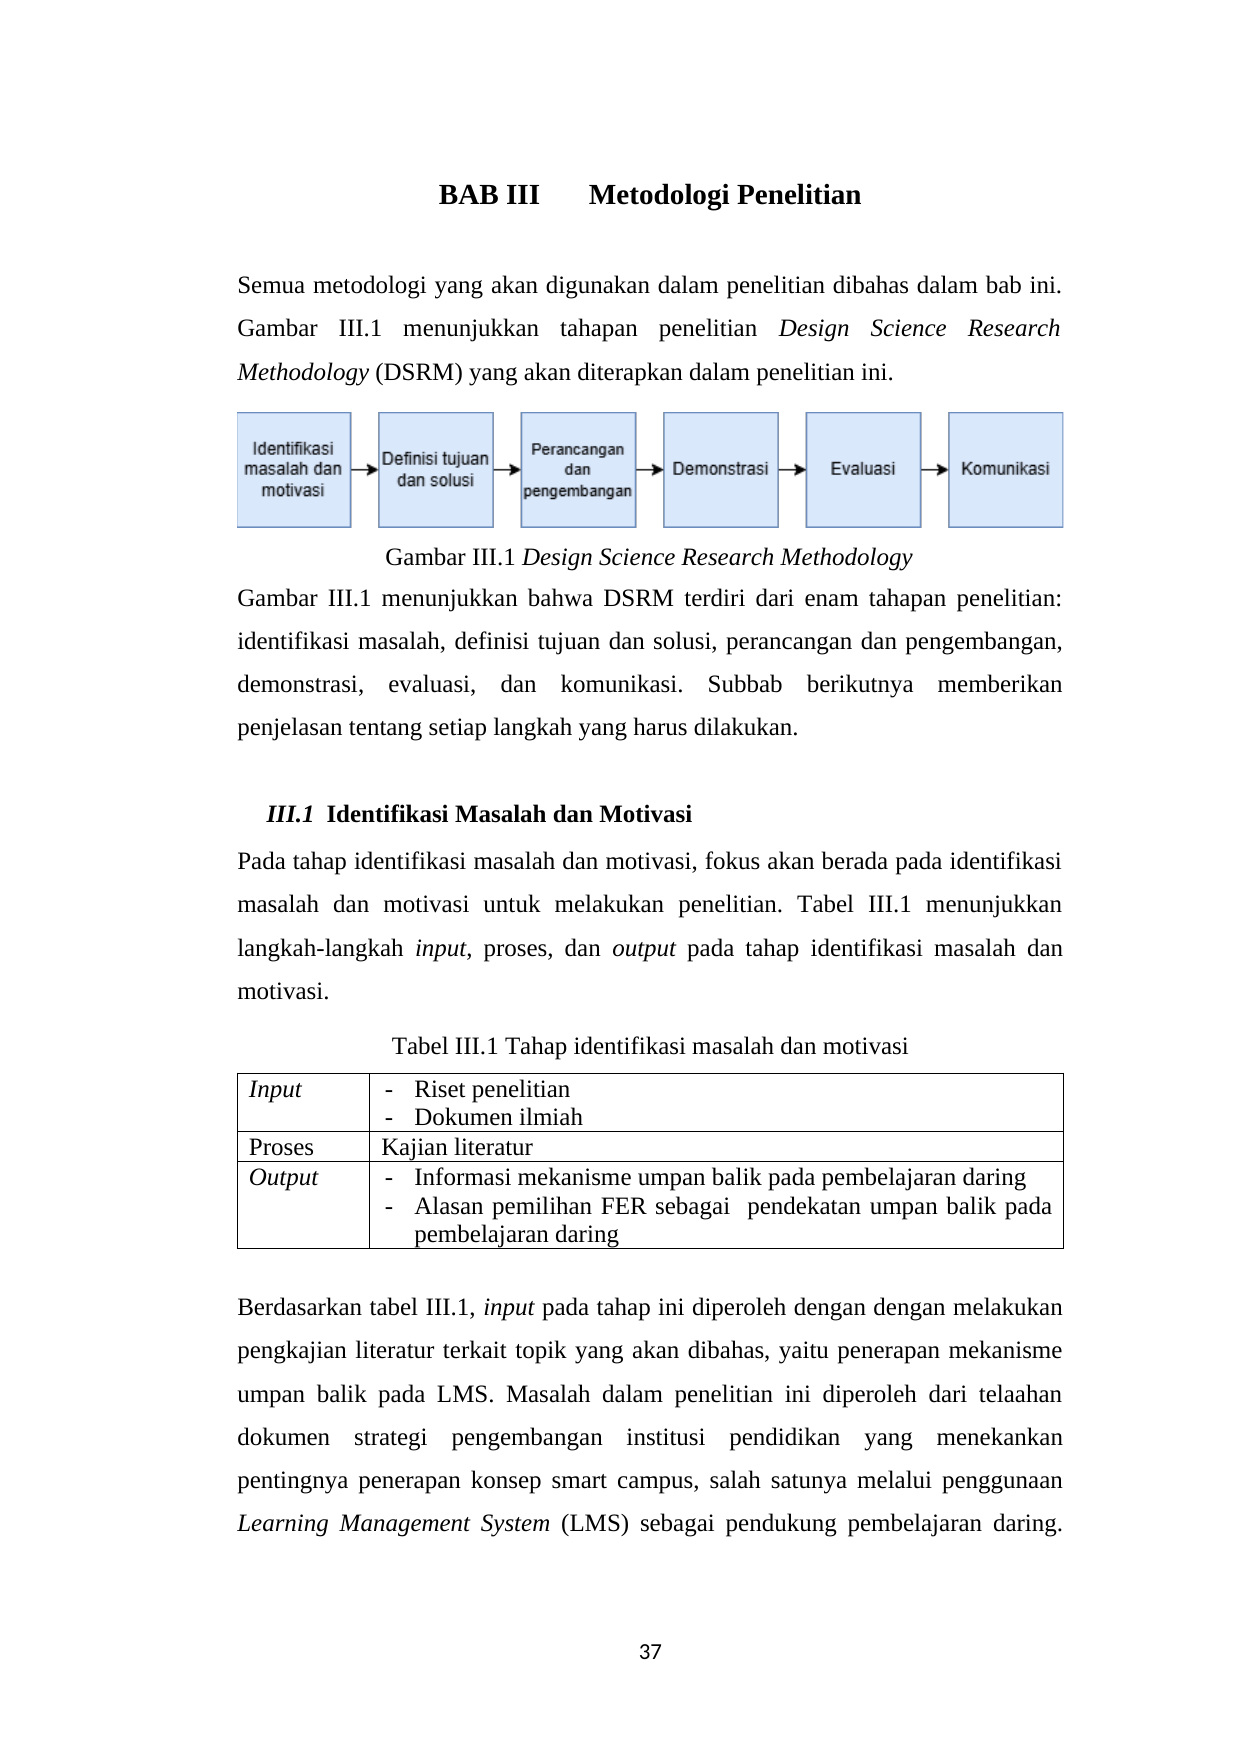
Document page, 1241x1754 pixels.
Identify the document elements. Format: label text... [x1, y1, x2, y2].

text Semua metodologi yang akan digunakan dalam penelitian dibahas dalam bab ini. Gambar III.1 menunjukkan tahapan penelitian Design Science Research Methodology (DSRM) yang akan diterapkan dalam penelitian ini. [237, 270, 1063, 385]
list Metodologi Penelitian [237, 177, 1063, 211]
table_cell Kajian literatur [370, 1132, 1063, 1161]
list Identifikasi Masalah dan Motivasi [266, 799, 1063, 827]
table_cell Informasi mekanisme umpan balik pada pembelajaran daring Alasan pemilihan FER sebagai pendekatan umpan balik pada pembelajaran daring [370, 1162, 1063, 1248]
table_cell Output [238, 1162, 369, 1248]
text Pada tahap identifikasi masalah dan motivasi, fokus akan berada pada identifikasi masalah dan motivasi untuk melakukan penelitian. Tabel III.1 menunjukkan langkah-langkah input, proses, dan output pada tahap identifikasi masalah dan motivasi. [237, 846, 1063, 1004]
text Gambar III.1 menunjukkan bahwa DSRM terdiri dari enam tahapan penelitian: identifikasi masalah, definisi tujuan dan solusi, perancangan dan pengembangan, demonstrasi, evaluasi, dan komunikasi. Subbab berikutnya memberikan penjelasan tentang setiap langkah yang harus dilakukan. [237, 583, 1063, 741]
table_header Riset penelitian Dokumen ilmiah [370, 1074, 1063, 1131]
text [237, 1292, 1063, 1537]
table_cell Proses [238, 1132, 369, 1161]
table_header Input [238, 1074, 369, 1131]
picture [237, 412, 1064, 528]
